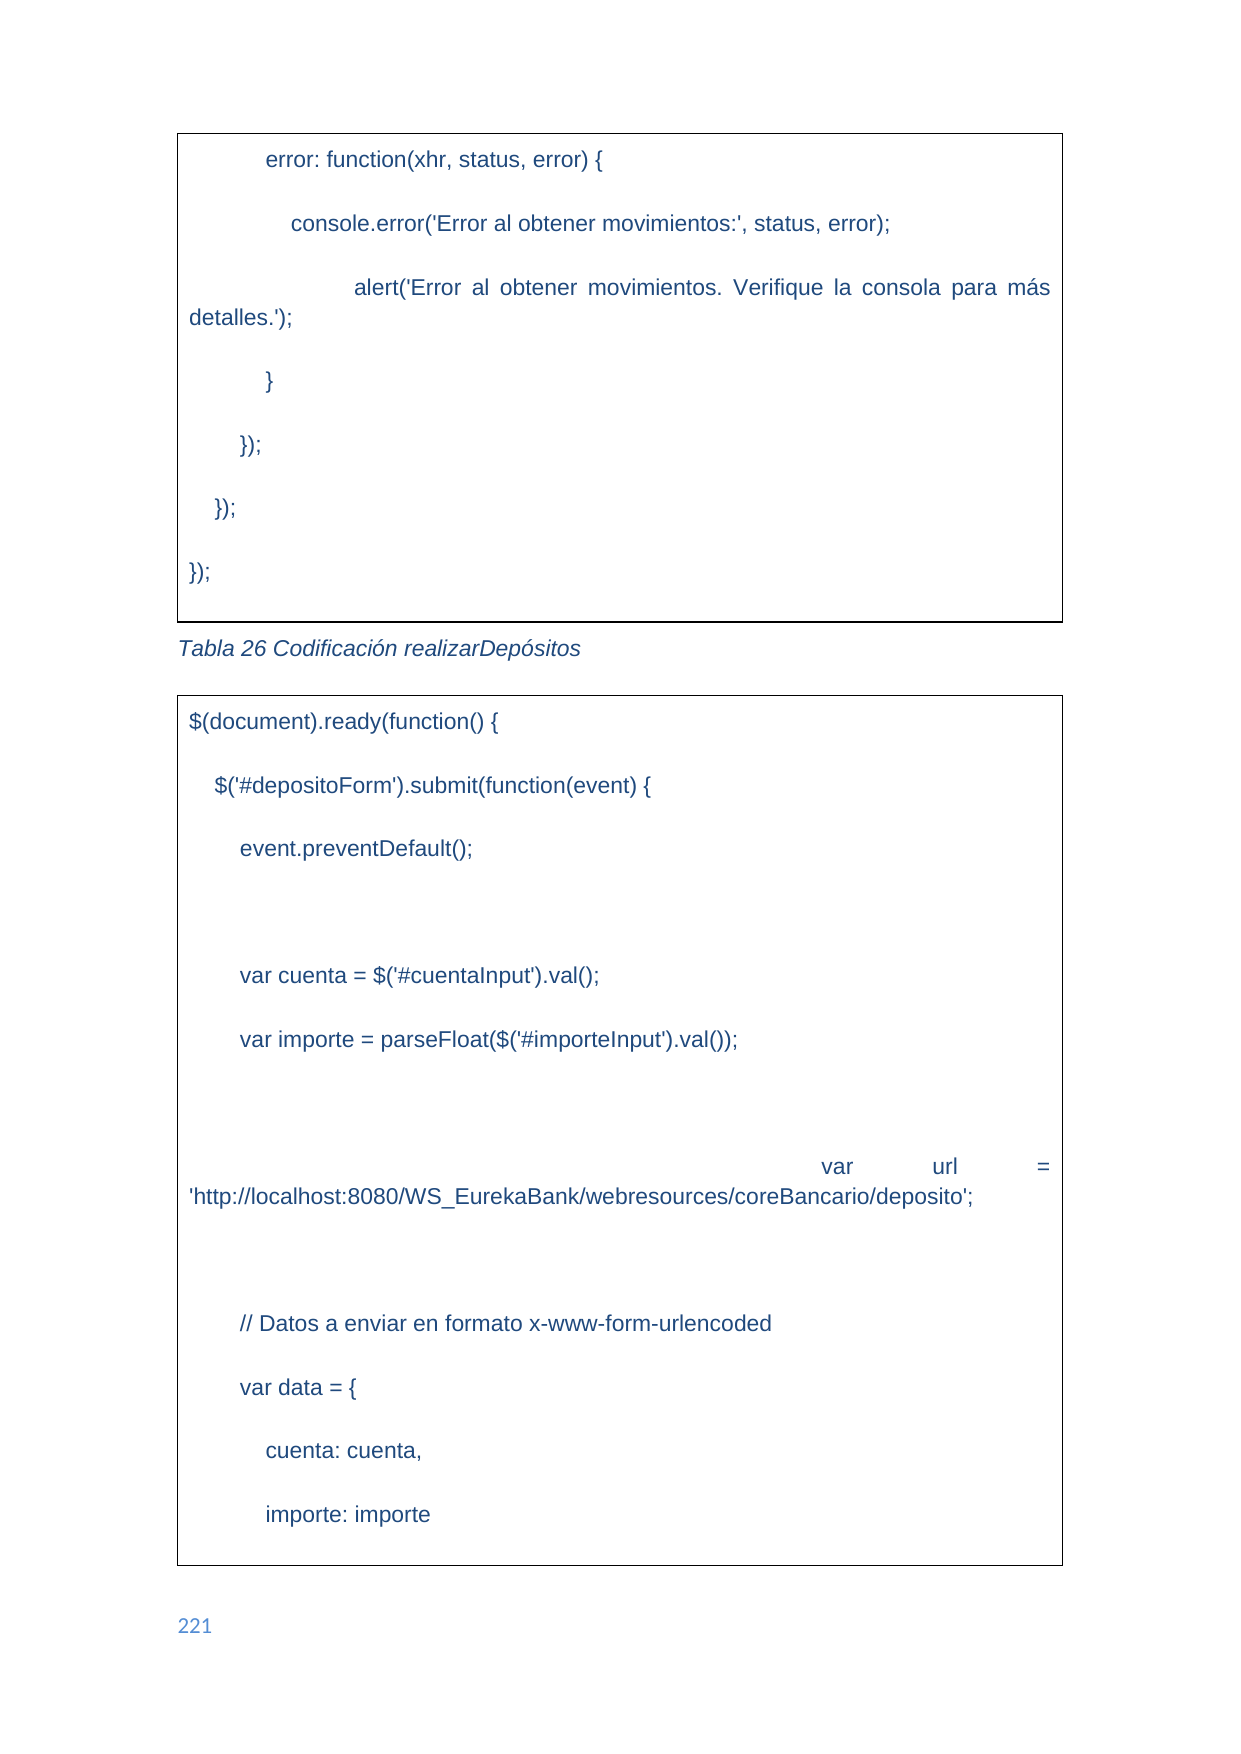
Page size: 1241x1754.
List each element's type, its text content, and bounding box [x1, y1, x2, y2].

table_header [178, 134, 1062, 621]
text Tabla 26 Codificación realizarDepósitos [177, 635, 1063, 661]
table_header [178, 696, 1062, 1564]
